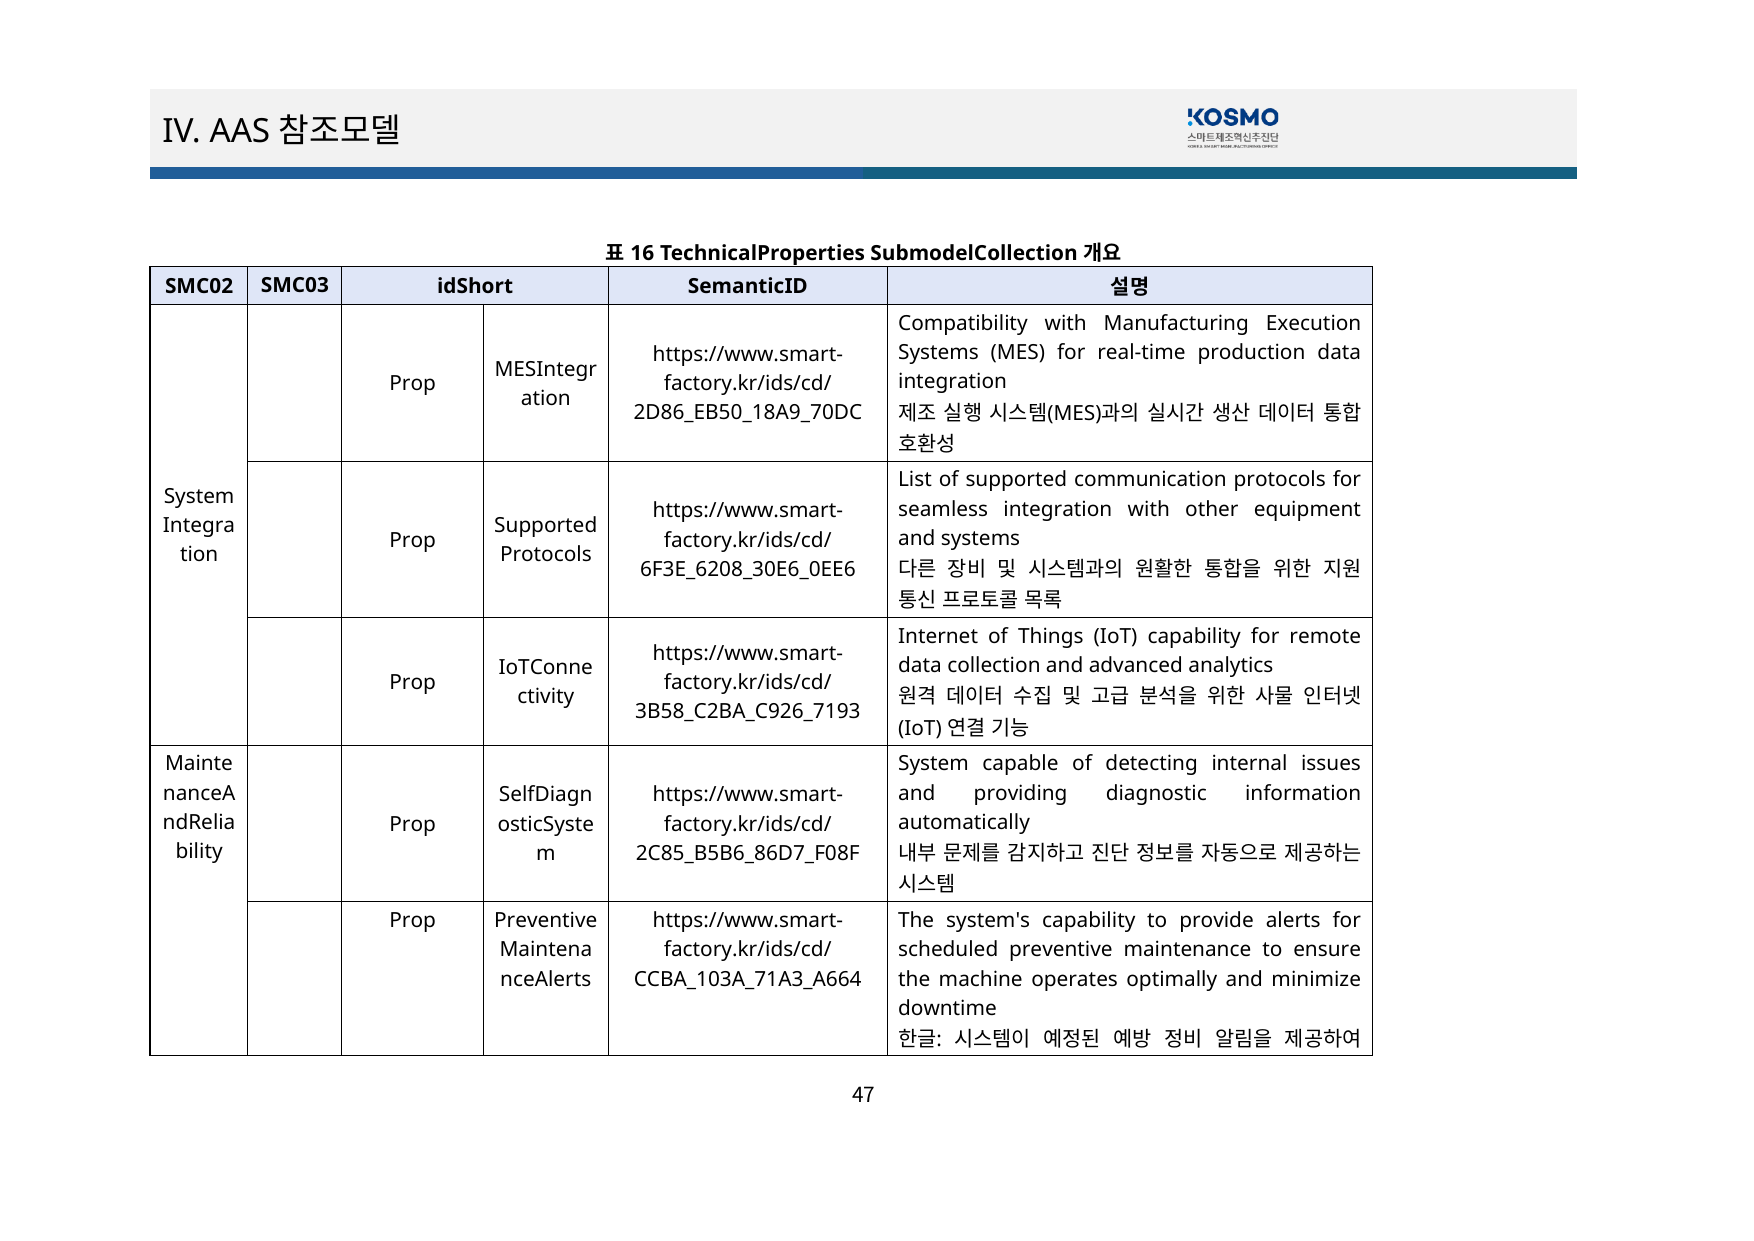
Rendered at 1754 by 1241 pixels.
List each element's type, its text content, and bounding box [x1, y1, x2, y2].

table_cell Prop [342, 305, 483, 461]
table_cell List of supported communication protocols for seamless integration with other equipment and systems 다른 장비 및 시스템과의 원활한 통합을 위한 지원 통신 프로토콜 목록 [888, 462, 1372, 617]
table_cell MaintenanceAndReliability [151, 746, 247, 1055]
table_header SMC03 [248, 267, 341, 304]
table_cell SupportedProtocols [484, 462, 608, 617]
table_cell Compatibility with Manufacturing Execution Systems (MES) for real-time production data integration 제조 실행 시스템(MES)과의 실시간 생산 데이터 통합 호환성 [888, 305, 1372, 461]
table_cell https://www.smart-factory.kr/ids/cd/2D86_EB50_18A9_70DC [609, 305, 887, 461]
table_cell SelfDiagnosticSystem [484, 746, 608, 901]
text 표 16 TechnicalProperties SubmodelCollection 개요 [150, 236, 1577, 266]
table_cell https://www.smart-factory.kr/ids/cd/CCBA_103A_71A3_A664 [609, 902, 887, 1055]
table_cell Prop [342, 462, 483, 617]
table_cell MESIntegration [484, 305, 608, 461]
picture [1187, 108, 1279, 148]
table_cell SystemIntegration [151, 305, 247, 744]
table_cell PreventiveMaintenanceAlerts [484, 902, 608, 1055]
table_cell https://www.smart-factory.kr/ids/cd/2C85_B5B6_86D7_F08F [609, 746, 887, 901]
table_header 설명 [888, 267, 1372, 304]
table_cell Internet of Things (IoT) capability for remote data collection and advanced analytics 원격 데이터 수집 및 고급 분석을 위한 사물 인터넷(IoT) 연결 기능 [888, 618, 1372, 744]
table_cell [248, 902, 341, 1055]
table_header SMC02 [151, 267, 247, 304]
table_header idShort [342, 267, 608, 304]
table_cell IoTConnectivity [484, 618, 608, 744]
table_cell Prop [342, 746, 483, 901]
table_cell [248, 462, 341, 617]
table_cell Prop [342, 618, 483, 744]
table_cell https://www.smart-factory.kr/ids/cd/3B58_C2BA_C926_7193 [609, 618, 887, 744]
table_cell [248, 305, 341, 461]
table_header SemanticID [609, 267, 887, 304]
table_cell System capable of detecting internal issues and providing diagnostic information automatically 내부 문제를 감지하고 진단 정보를 자동으로 제공하는 시스템 [888, 746, 1372, 901]
table_cell https://www.smart-factory.kr/ids/cd/6F3E_6208_30E6_0EE6 [609, 462, 887, 617]
table_cell [248, 618, 341, 744]
table_cell Prop [342, 902, 483, 1055]
table_cell [248, 746, 341, 901]
